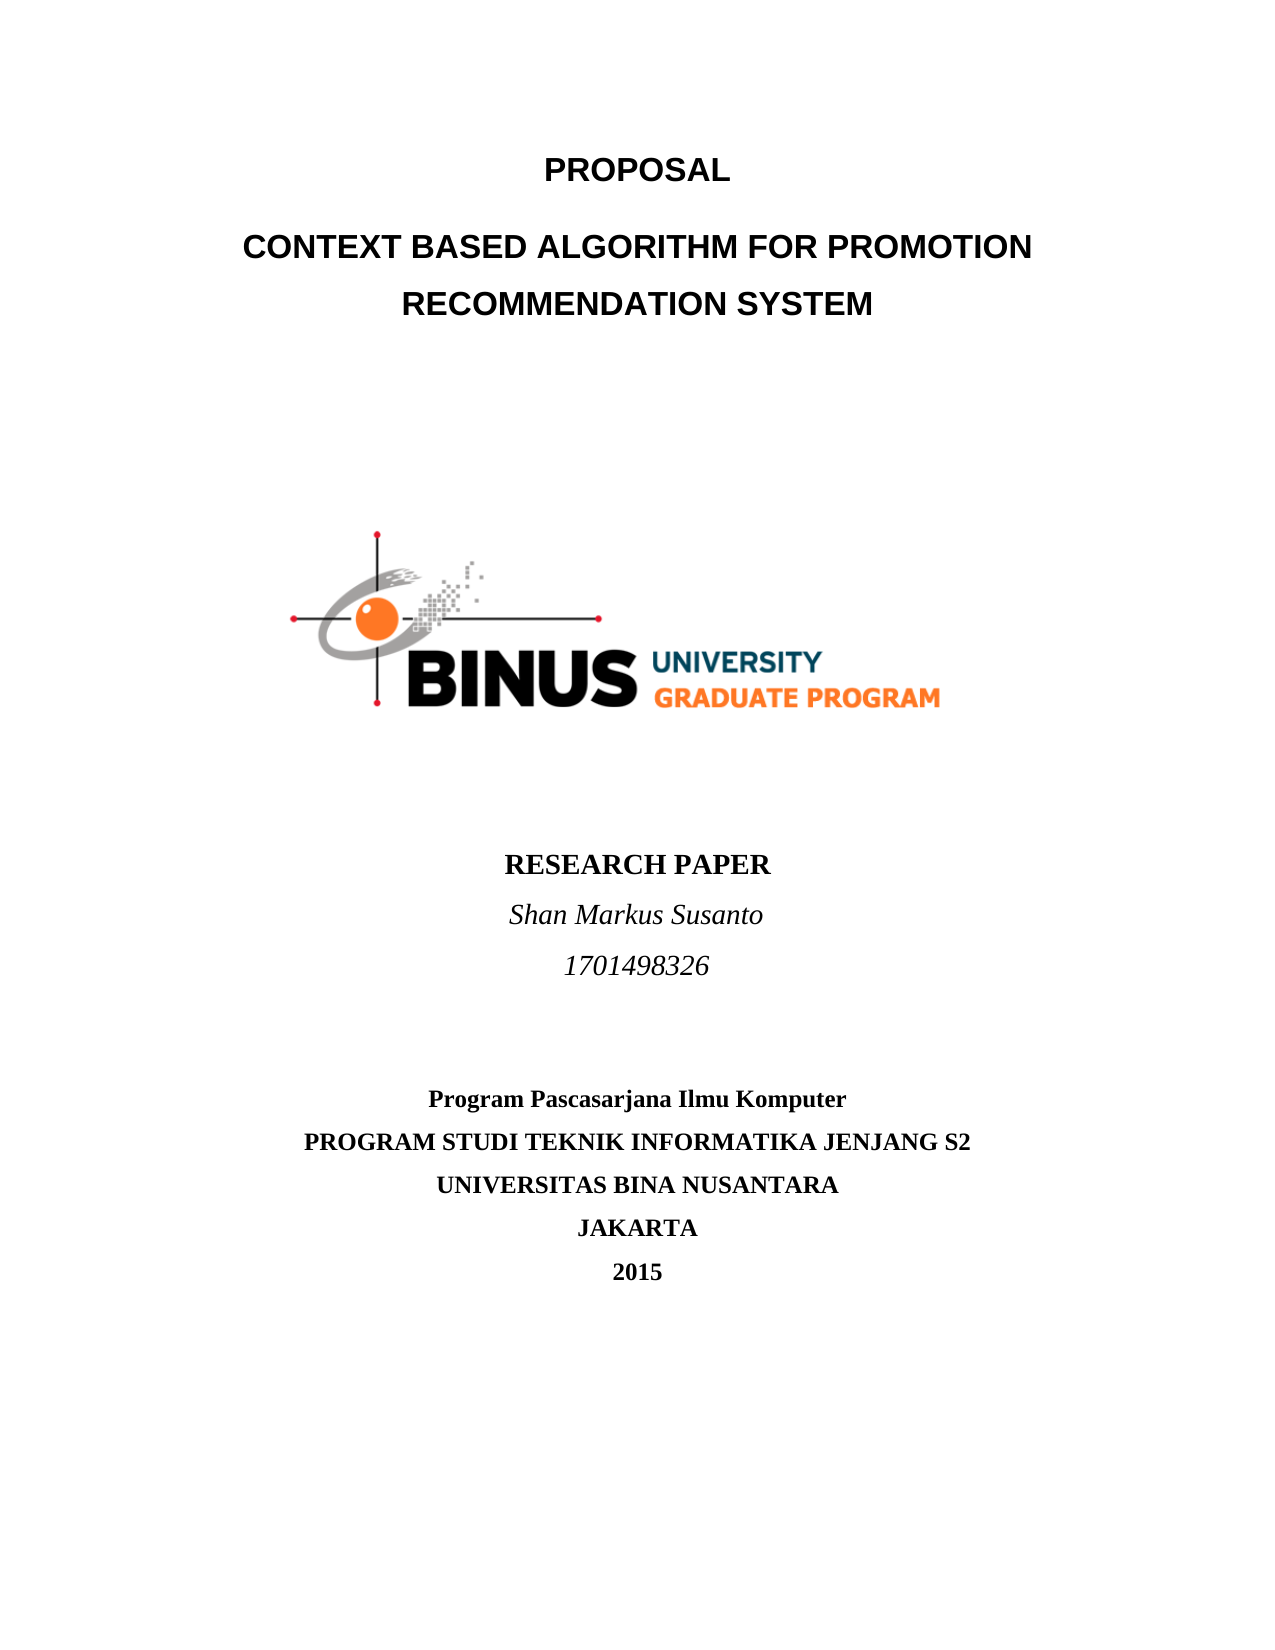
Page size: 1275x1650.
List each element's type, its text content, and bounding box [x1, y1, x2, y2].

text JAKARTA [150, 1213, 1125, 1242]
text CONTEXT BASED ALGORITHM FOR PROMOTION RECOMMENDATION SYSTEM [150, 227, 1125, 323]
text 1701498326 [150, 948, 1125, 981]
text PROGRAM STUDI TEKNIK INFORMATIKA JENJANG S2 [150, 1127, 1125, 1156]
text UNIVERSITAS BINA NUSANTARA [150, 1170, 1125, 1199]
picture [274, 493, 1001, 747]
text Shan Markus Susanto [150, 897, 1125, 931]
text PROPOSAL [150, 150, 1125, 188]
text Program Pascasarjana Ilmu Komputer [150, 1084, 1125, 1113]
text 2015 [150, 1257, 1125, 1285]
text RESEARCH PAPER [150, 847, 1125, 881]
